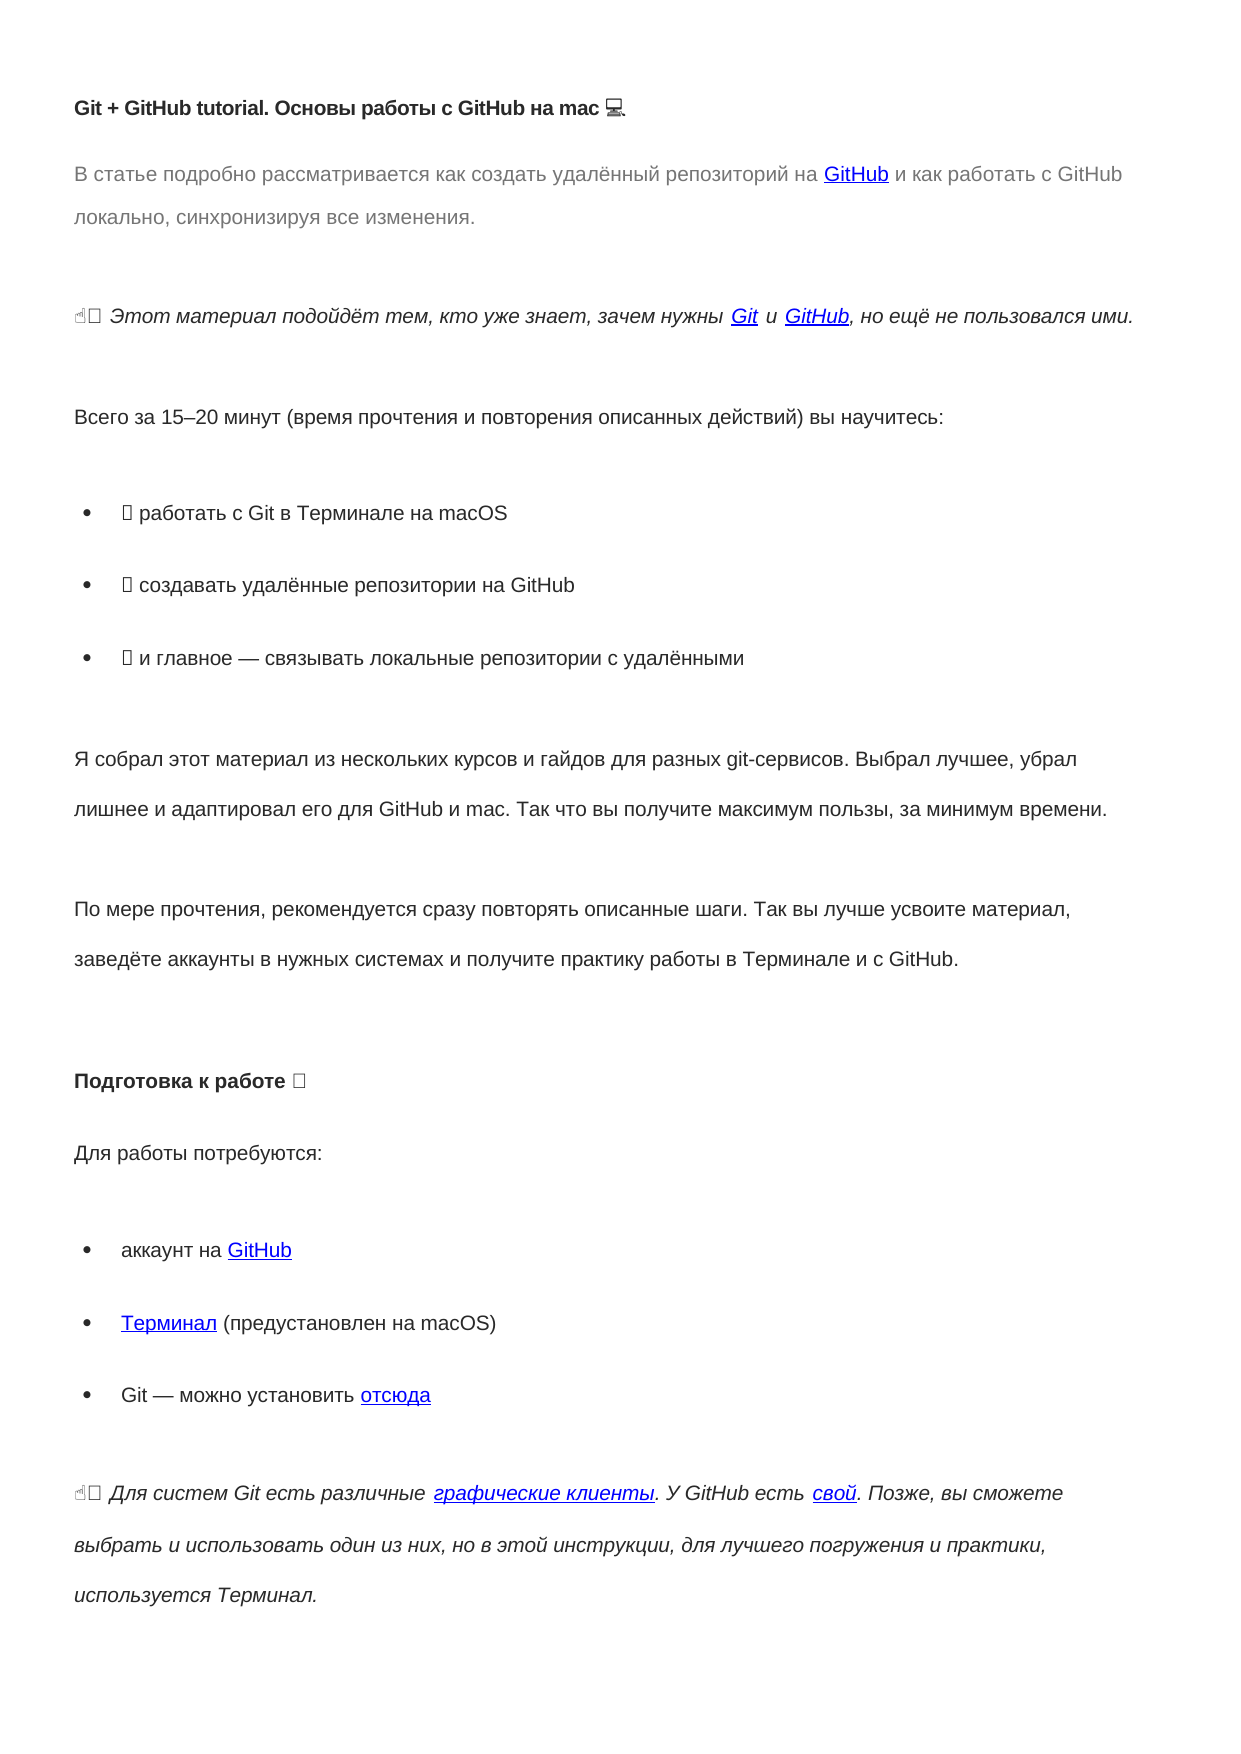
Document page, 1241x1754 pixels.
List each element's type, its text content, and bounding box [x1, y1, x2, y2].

list Git — можно установить отсюда [83, 1363, 1152, 1407]
text Я собрал этот материал из нескольких курсов и гайдов для разных git-сервисов. Выбрал лучшее, убрал лишнее и адаптировал его для GitHub и mac. Так что вы получите максимум пользы, за минимум времени. [74, 721, 1152, 821]
text По мере прочтения, рекомендуется сразу повторять описанные шаги. Так вы лучше усвоите материал, заведёте аккаунты в нужных системах и получите практику работы в Терминале и с GitHub. [74, 871, 1152, 971]
text Для работы потребуются: [74, 1115, 1152, 1165]
text ☝🏻 Этот материал подойдёт тем, кто уже знает, зачем нужны Git и GitHub, но ещё не пользовался ими. [74, 279, 1152, 329]
text Подготовка к работе 🤓 [74, 1049, 1152, 1093]
list ✅ создавать удалённые репозитории на GitHub [83, 555, 1152, 599]
text Git + GitHub tutorial. Основы работы с GitHub на mac 💻 [74, 59, 1152, 122]
text ☝🏻 Для систем Git есть различные графические клиенты. У GitHub есть свой. Позже, вы сможете выбрать и использовать один из них, но в этой инструкции, для лучшего погружения и практики, используется Терминал. [74, 1457, 1152, 1607]
list аккаунт на GitHub [83, 1218, 1152, 1262]
list Терминал (предустановлен на macOS) [83, 1291, 1152, 1334]
text В статье подробно рассматривается как создать удалённый репозиторий на GitHub и как работать с GitHub локально, синхронизируя все изменения. [74, 142, 1152, 229]
list ✅ и главное — связывать локальные репозитории с удалёнными [83, 627, 1152, 671]
text Всего за 15–20 минут (время прочтения и повторения описанных действий) вы научитесь: [74, 379, 1152, 429]
list ✅ работать с Git в Терминале на macOS [83, 483, 1152, 526]
